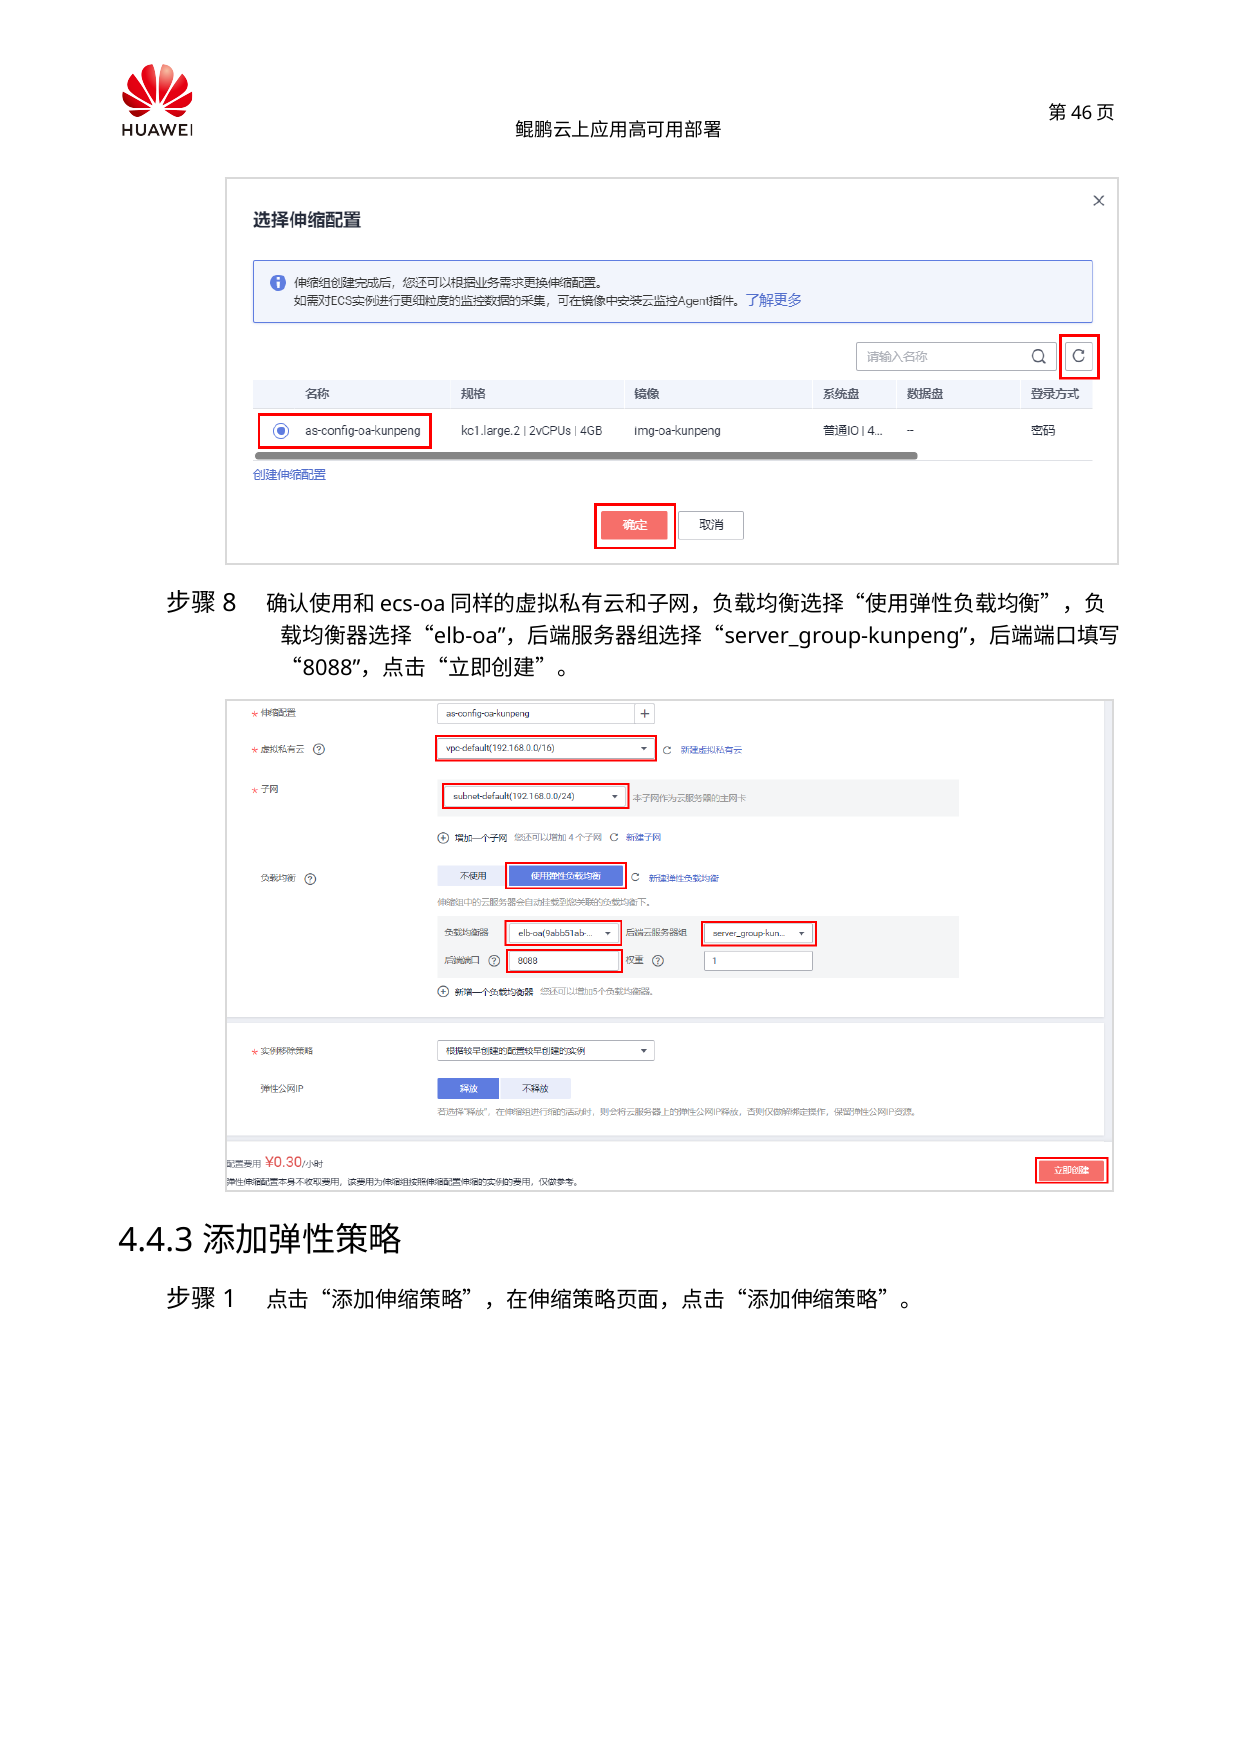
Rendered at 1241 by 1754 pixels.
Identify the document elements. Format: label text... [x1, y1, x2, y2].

picture [122, 64, 193, 136]
text 点击“添加伸缩策略”，在伸缩策略页面，点击“添加伸缩策略”。 [236, 1278, 1122, 1314]
text 确认使用和ecs-oa同样的虚拟私有云和子网，负载均衡选择“使用弹性负载均衡”，负载均衡器选择“elb-oa”，后端服务器组选择“server_group-kunpeng”，后端端口填写“8088”，点击“立即创建”。 [236, 582, 1122, 682]
subtitle 添加弹性策略 [118, 1213, 1122, 1262]
picture [227, 701, 1112, 1190]
picture [227, 179, 1117, 563]
